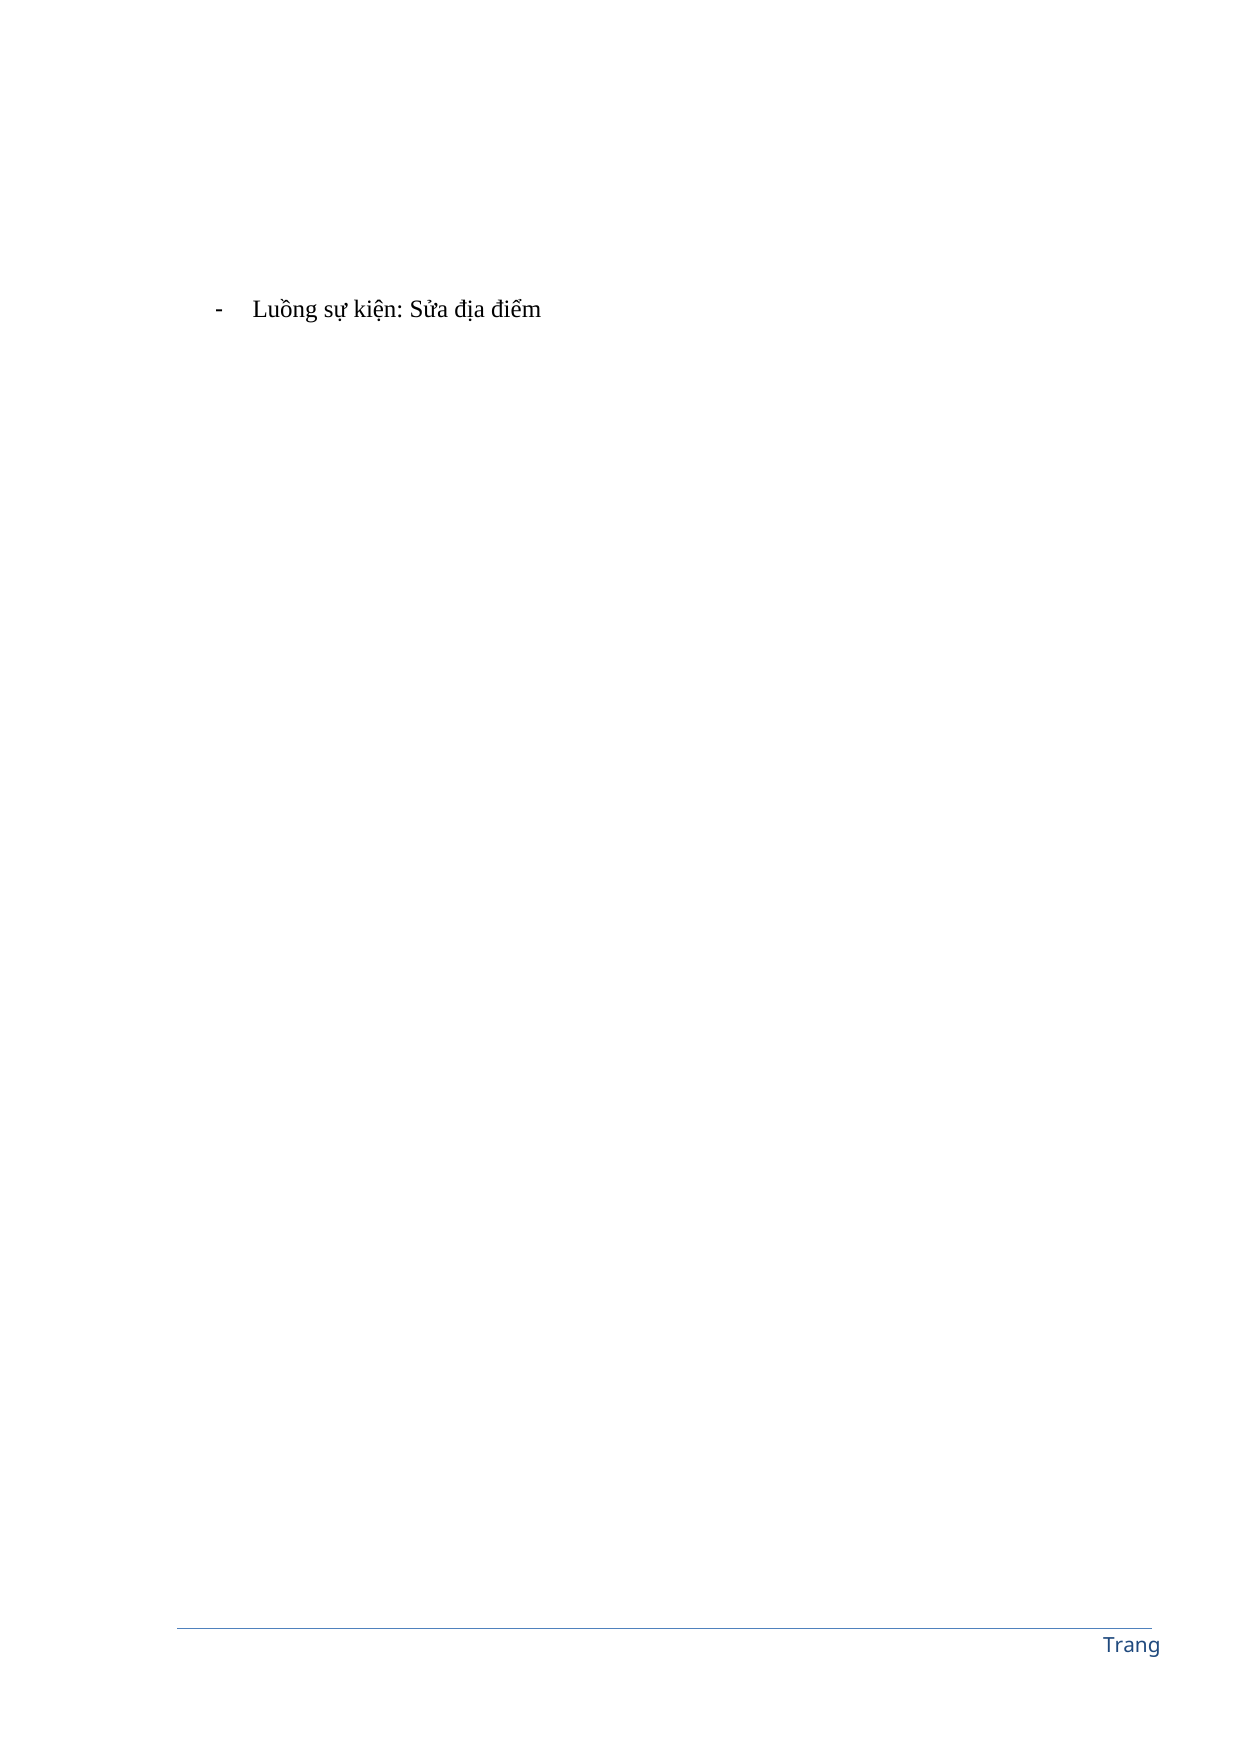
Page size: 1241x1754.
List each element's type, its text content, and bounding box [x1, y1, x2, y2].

list Luồng sự kiện: Sửa địa điểm [215, 291, 1152, 325]
